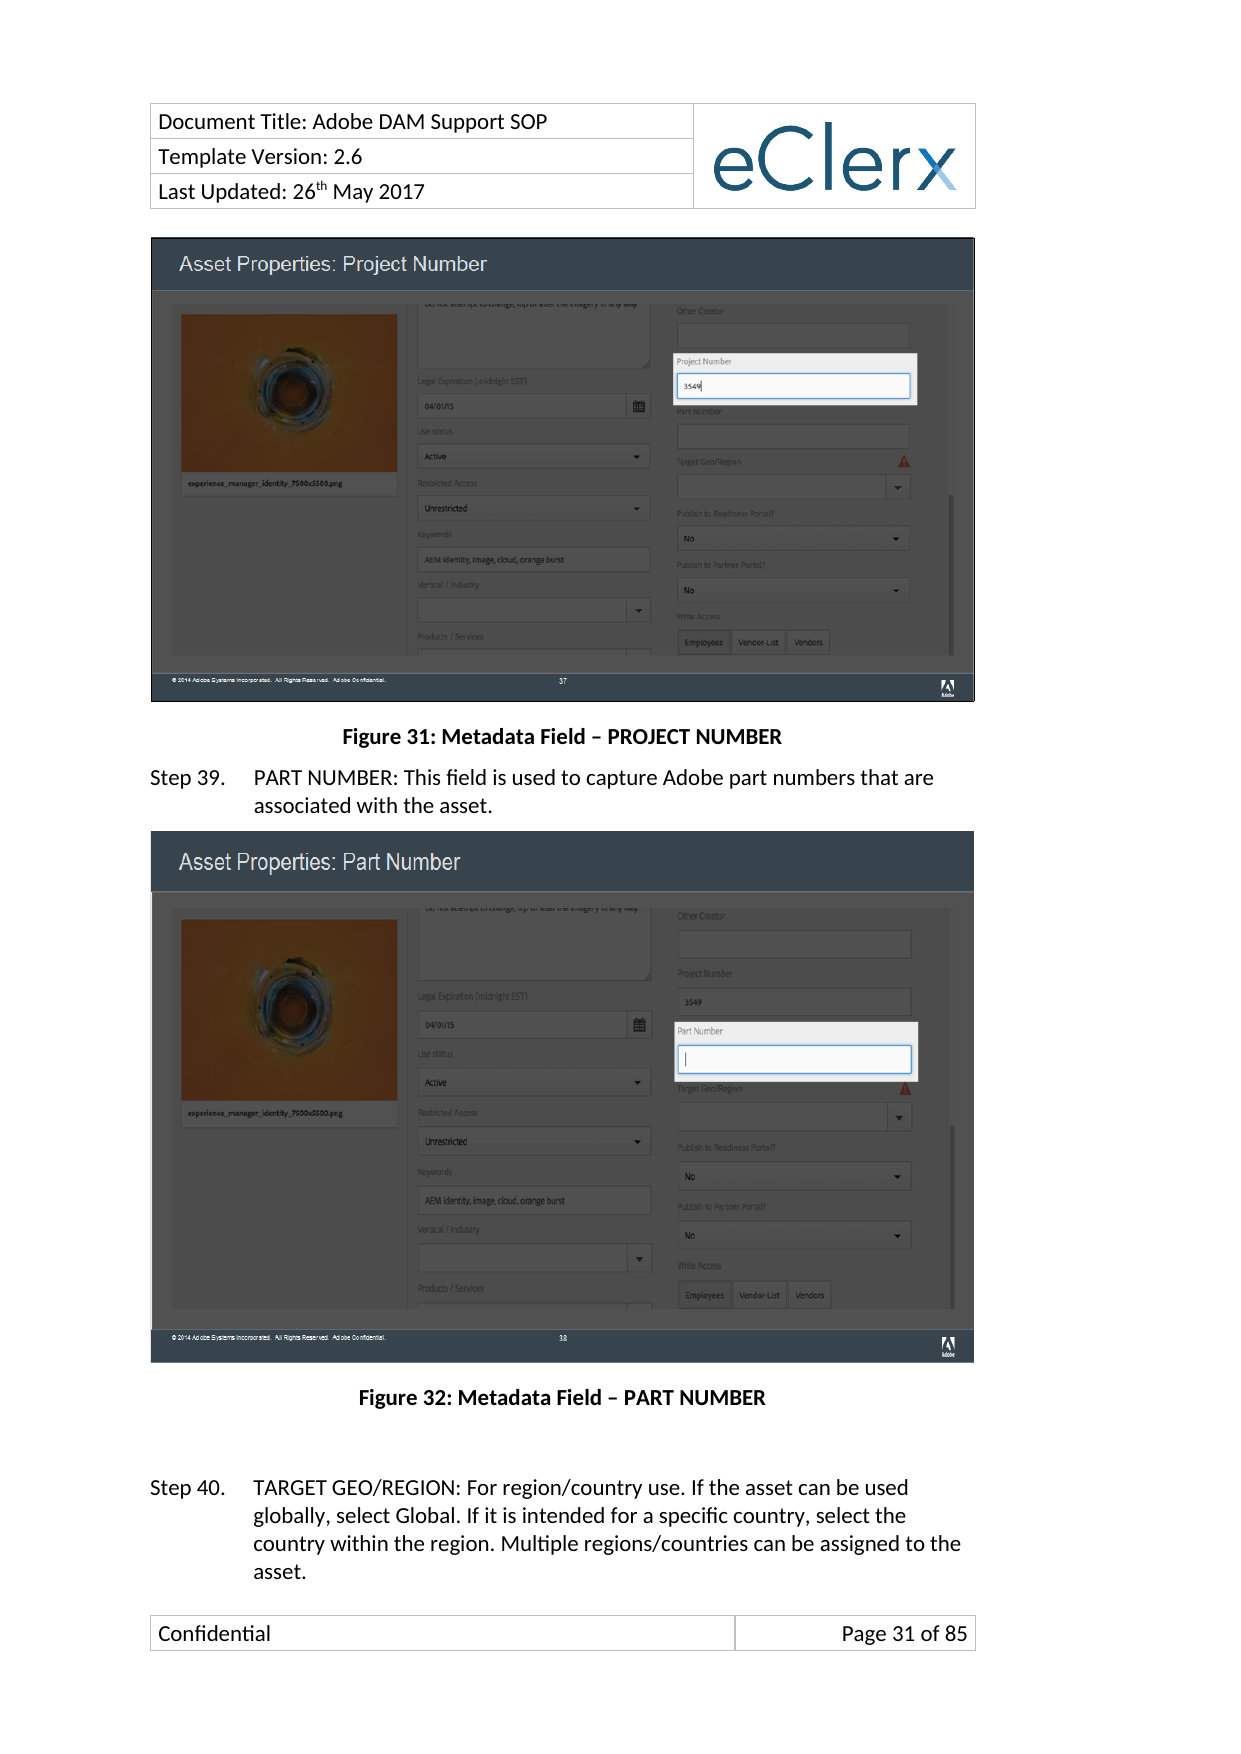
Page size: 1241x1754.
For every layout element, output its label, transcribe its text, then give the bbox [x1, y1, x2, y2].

picture [150, 831, 974, 1363]
text Figure 32: Metadata Field – PART NUMBER [150, 1383, 975, 1411]
text Figure 31: Metadata Field – PROJECT NUMBER [150, 722, 975, 750]
picture [152, 239, 974, 701]
list PART NUMBER: This field is used to capture Adobe part numbers that are associated with the asset. [150, 763, 975, 819]
list TARGET GEO/REGION: For region/country use. If the asset can be used globally, select Global. If it is intended for a specific country, select the country within the region. Multiple regions/countries can be assigned to the asset. [150, 1473, 975, 1585]
picture [711, 108, 958, 204]
